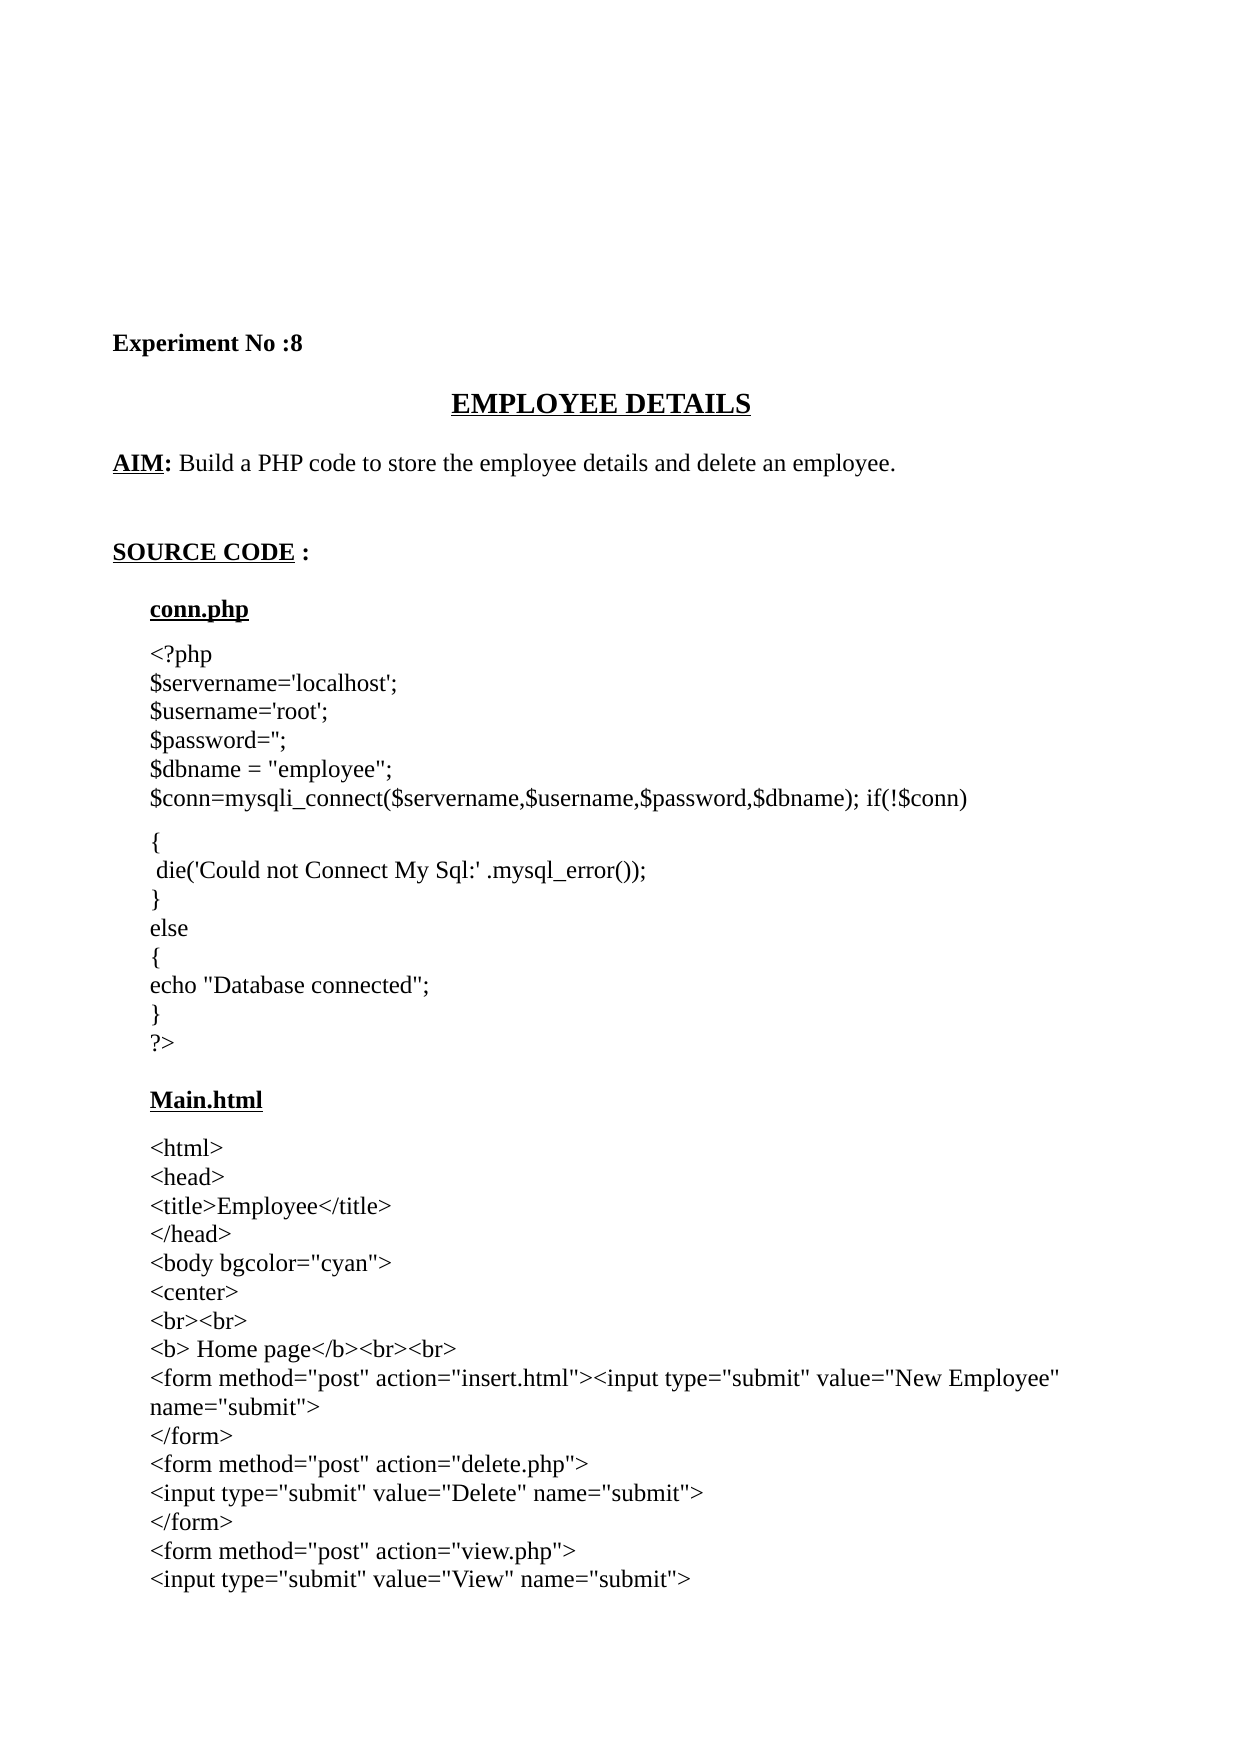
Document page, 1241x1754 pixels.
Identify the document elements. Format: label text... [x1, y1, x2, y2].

text <center> [149, 1277, 1090, 1306]
text <html> [149, 1133, 1090, 1162]
text <input type="submit" value="View" name="submit"> [149, 1564, 1090, 1593]
text <input type="submit" value="Delete" name="submit"> [149, 1478, 1090, 1507]
text } [149, 999, 1090, 1028]
text else [149, 913, 1090, 942]
text { [149, 942, 1090, 971]
text $conn=mysqli_connect($servername,$username,$password,$dbname); if(!$conn) [149, 783, 1090, 811]
text die('Could not Connect My Sql:' .mysql_error()); [149, 856, 1090, 884]
text <?php [149, 639, 1090, 668]
text { [149, 827, 1090, 856]
text echo "Database connected"; [149, 971, 1090, 999]
text <br><br> [149, 1306, 1090, 1334]
text conn.php [149, 594, 366, 623]
text </form> [149, 1421, 1090, 1449]
text <head> [149, 1162, 1090, 1191]
text Main.html [149, 1086, 366, 1114]
text Experiment No :8 [112, 328, 1090, 357]
text SOURCE CODE : [112, 537, 1090, 566]
text <form method="post" action="delete.php"> [149, 1449, 1090, 1478]
text <form method="post" action="insert.html"><input type="submit" value="New Employee" name="submit"> [149, 1363, 1090, 1421]
text $password=''; [149, 725, 1090, 754]
text $servername='localhost'; [149, 668, 1090, 696]
text </head> [149, 1219, 1090, 1248]
text <body bgcolor="cyan"> [149, 1248, 1090, 1277]
text EMPLOYEE DETAILS [112, 386, 1090, 419]
text $dbname = "employee"; [149, 754, 1090, 783]
text AIM: Build a PHP code to store the employee details and delete an employee. [112, 448, 1090, 477]
text $username='root'; [149, 696, 1090, 725]
text <form method="post" action="view.php"> [149, 1536, 1090, 1564]
text </form> [149, 1507, 1090, 1536]
text } [149, 884, 1090, 913]
text <b> Home page</b><br><br> [149, 1334, 1090, 1363]
text <title>Employee</title> [149, 1191, 1090, 1219]
text ?> [149, 1028, 1090, 1057]
